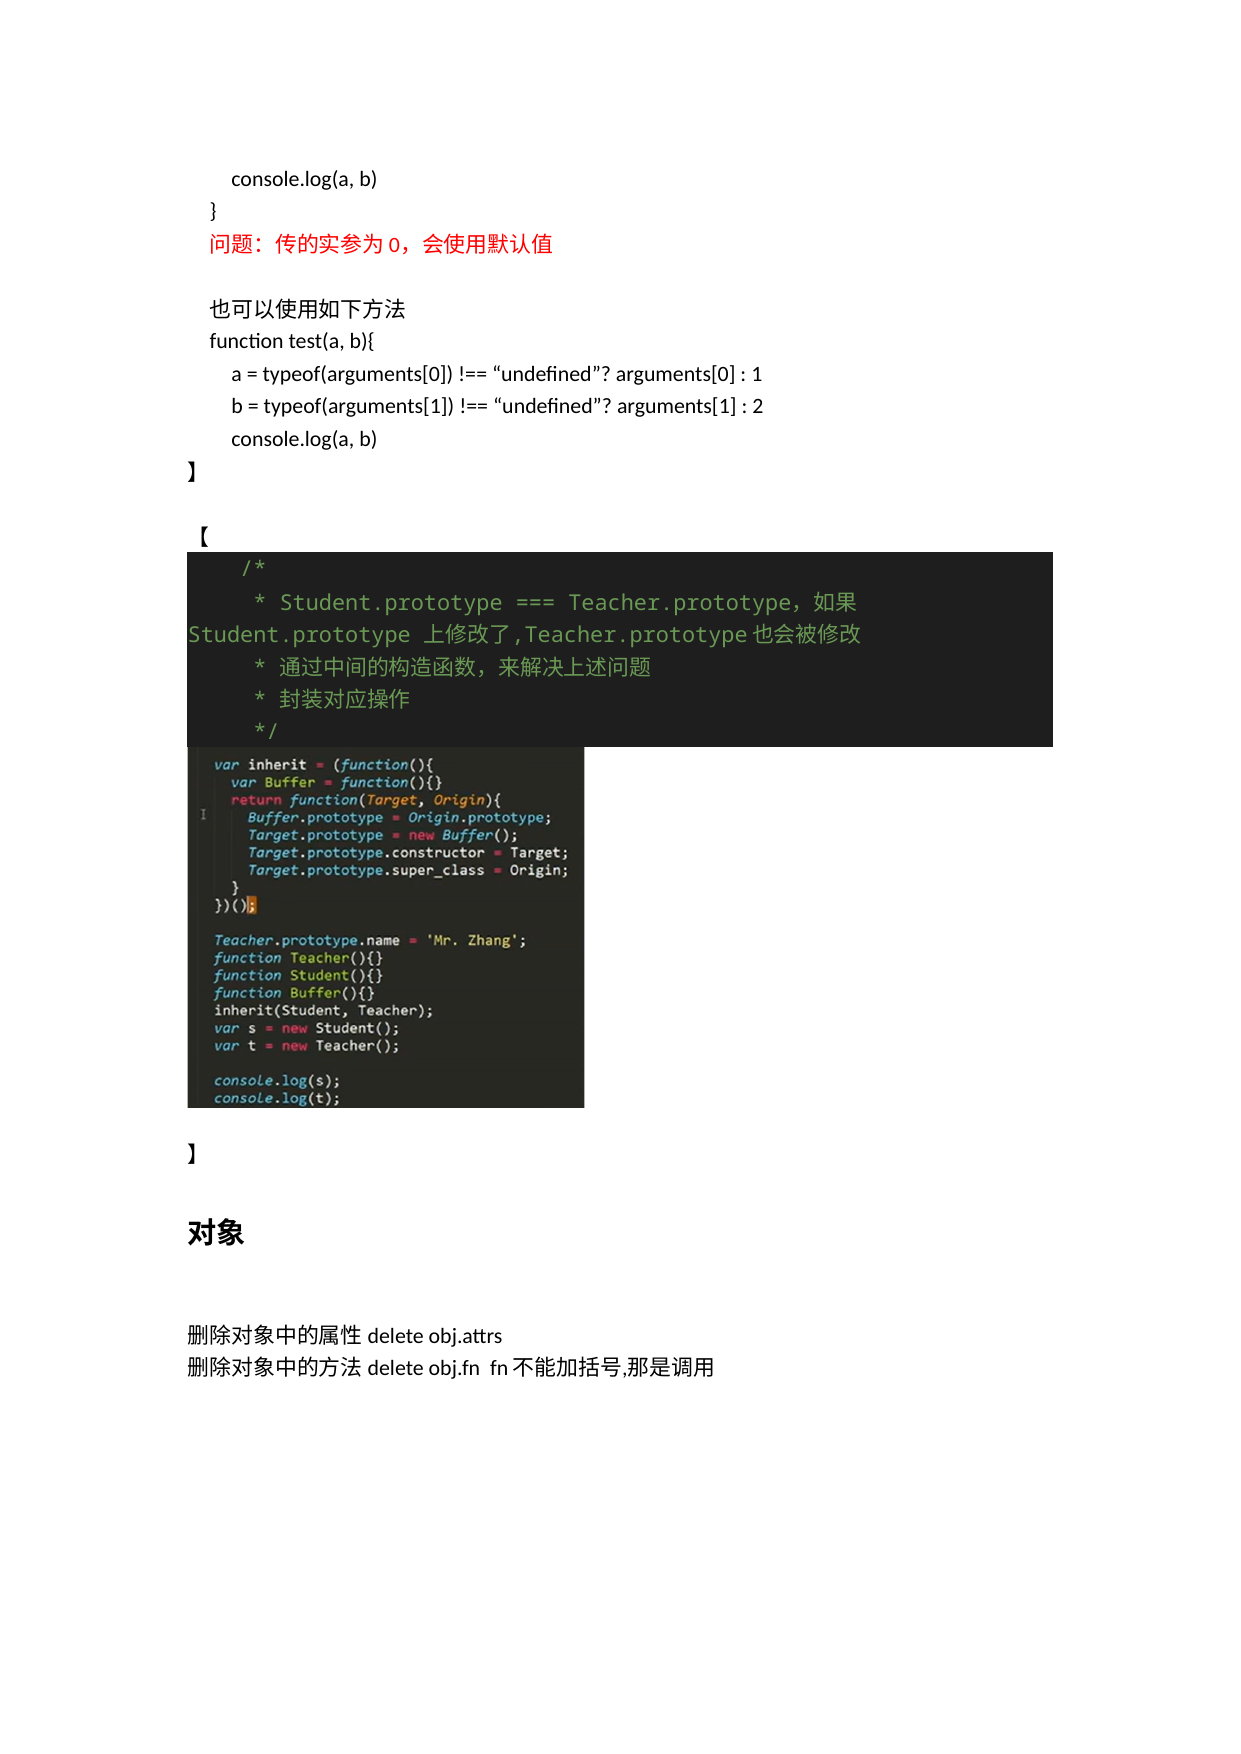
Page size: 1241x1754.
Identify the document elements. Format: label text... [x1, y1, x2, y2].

text * Student.prototype === Teacher.prototype，如果Student.prototype 上修改了,Teacher.prototype也会被修改 [187, 584, 1053, 649]
text console.log(a, b) [187, 422, 1053, 454]
text 删除对象中的属性 delete obj.attrs [187, 1317, 1053, 1350]
text 问题：传的实参为0，会使用默认值 [187, 227, 1053, 259]
text */ [187, 714, 1053, 747]
text a = typeof(arguments[0]) !== “undefined”? arguments[0] : 1 [187, 357, 1053, 389]
text 【 [187, 519, 1053, 552]
subtitle 对象 [187, 1199, 1053, 1264]
text function test(a, b){ [187, 324, 1053, 357]
text * 封装对应操作 [187, 682, 1053, 714]
picture [187, 747, 585, 1108]
text console.log(a, b) [187, 162, 1053, 194]
text 】 [187, 454, 1053, 487]
text 也可以使用如下方法 [187, 292, 1053, 324]
text /* [187, 552, 1053, 584]
text b = typeof(arguments[1]) !== “undefined”? arguments[1] : 2 [187, 389, 1053, 422]
text } [187, 194, 1053, 227]
text 】 [187, 1137, 1053, 1169]
text * 通过中间的构造函数，来解决上述问题 [187, 649, 1053, 682]
text 删除对象中的方法 delete obj.fn fn不能加括号,那是调用 [187, 1350, 1053, 1382]
